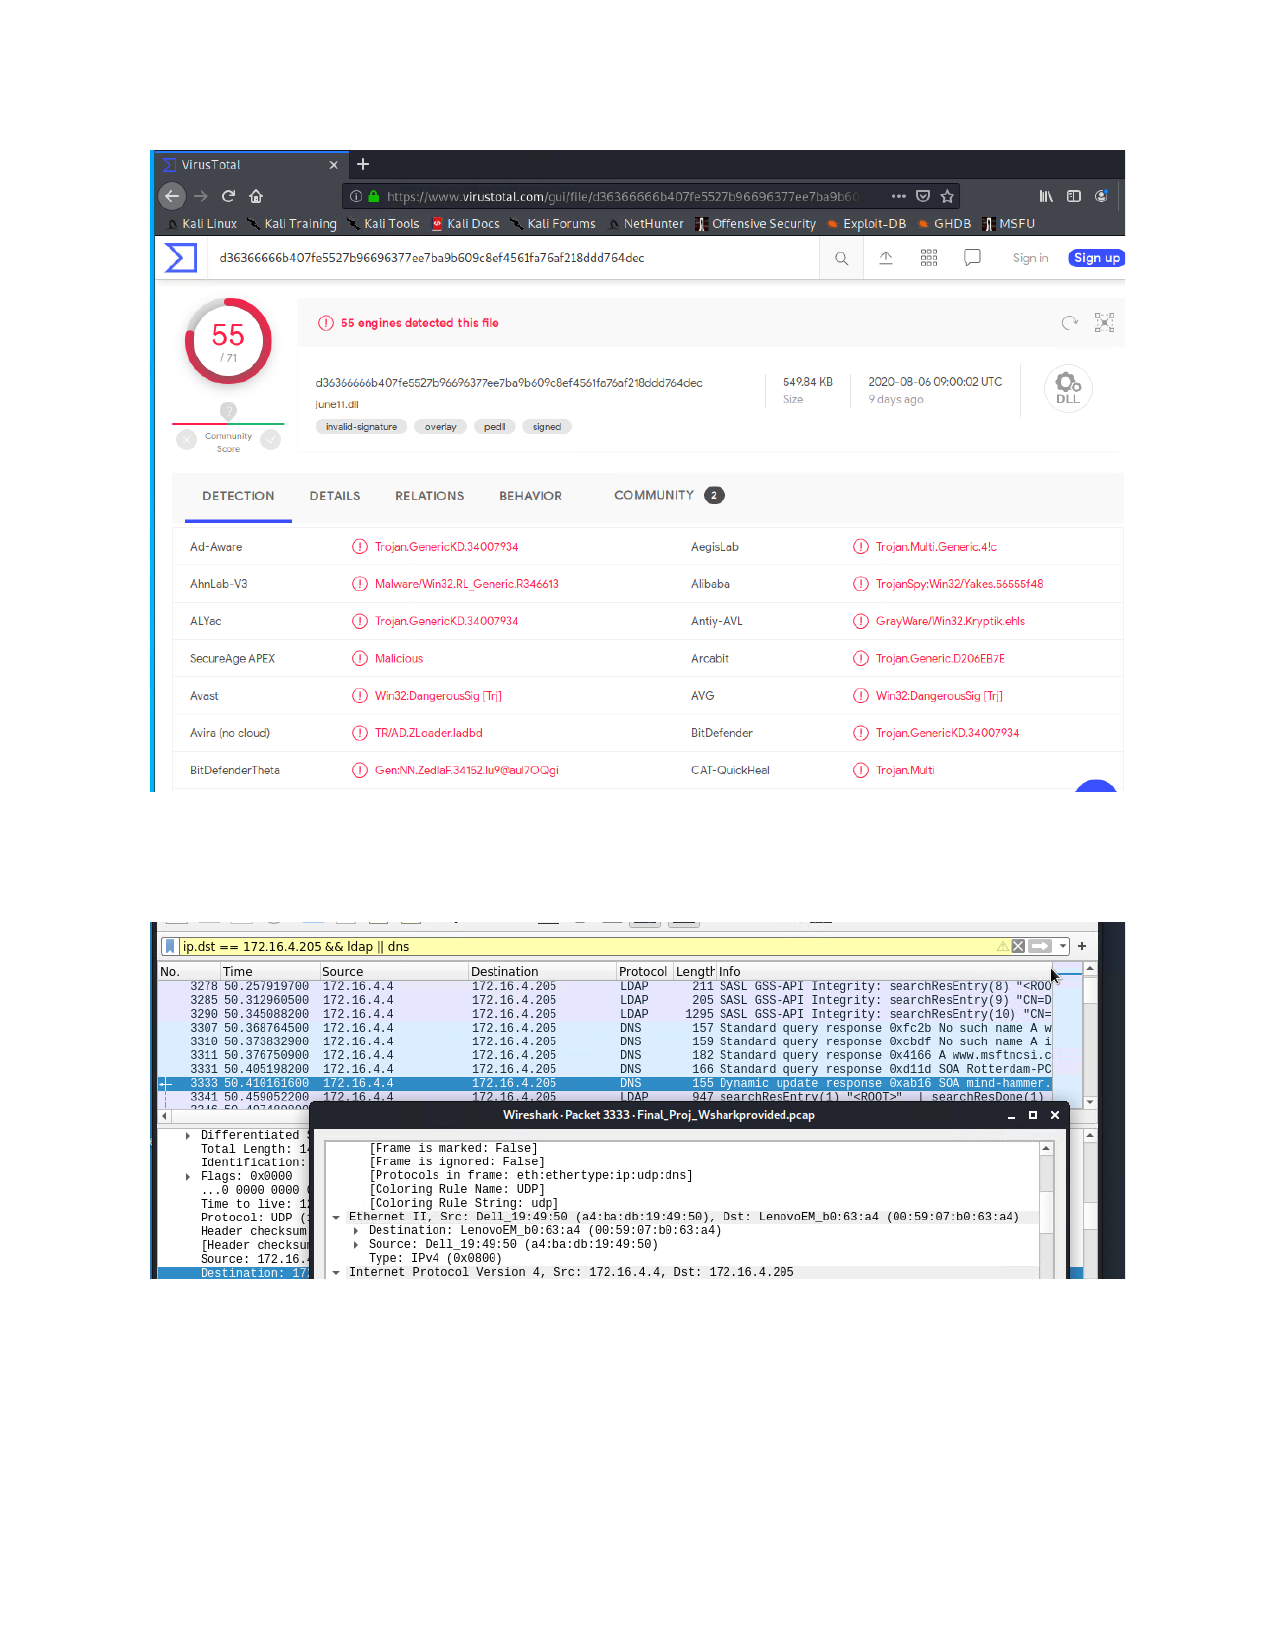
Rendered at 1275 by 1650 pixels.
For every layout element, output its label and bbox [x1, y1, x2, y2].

picture [155, 150, 1125, 792]
picture [150, 922, 1125, 1279]
